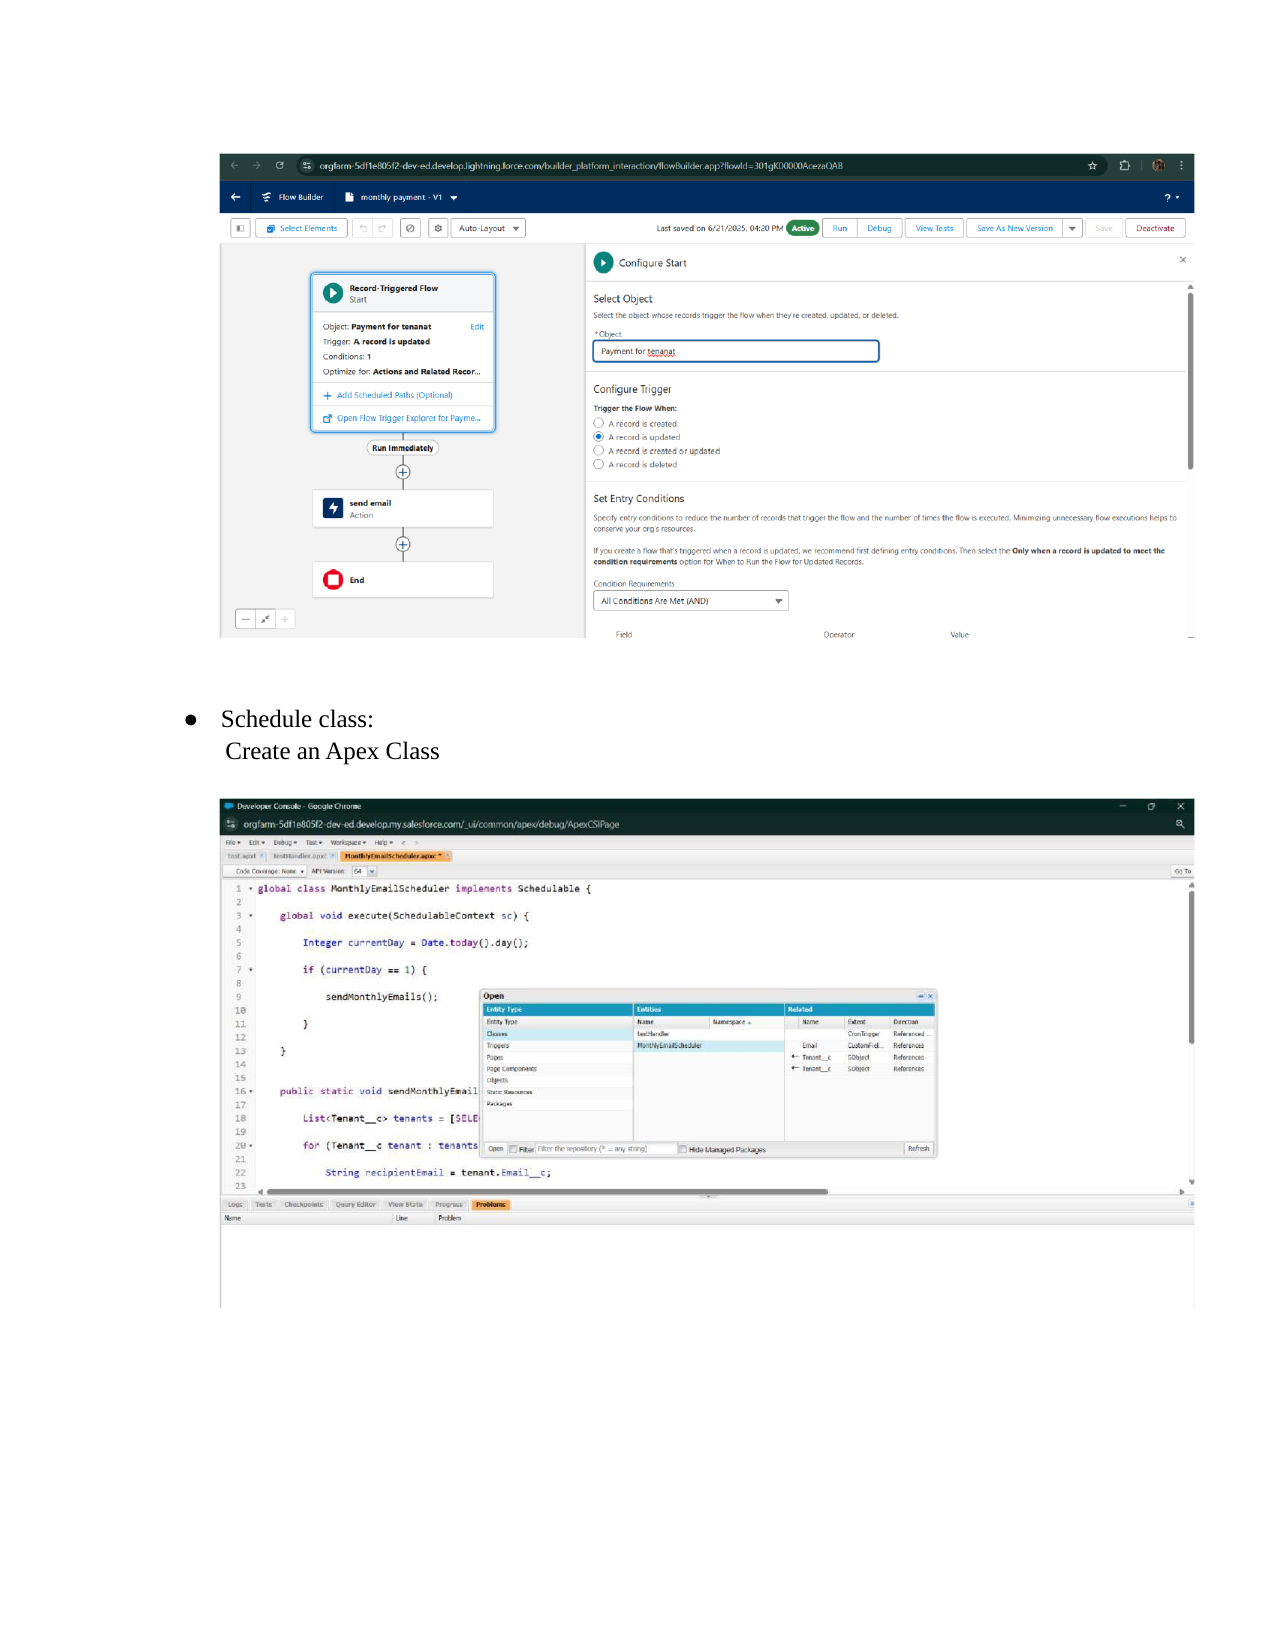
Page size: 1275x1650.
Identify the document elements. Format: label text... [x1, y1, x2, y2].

list Schedule class: [183, 704, 1168, 733]
picture [219, 153, 1195, 638]
text Create an Apex Class [225, 736, 1168, 764]
picture [219, 798, 1195, 1308]
